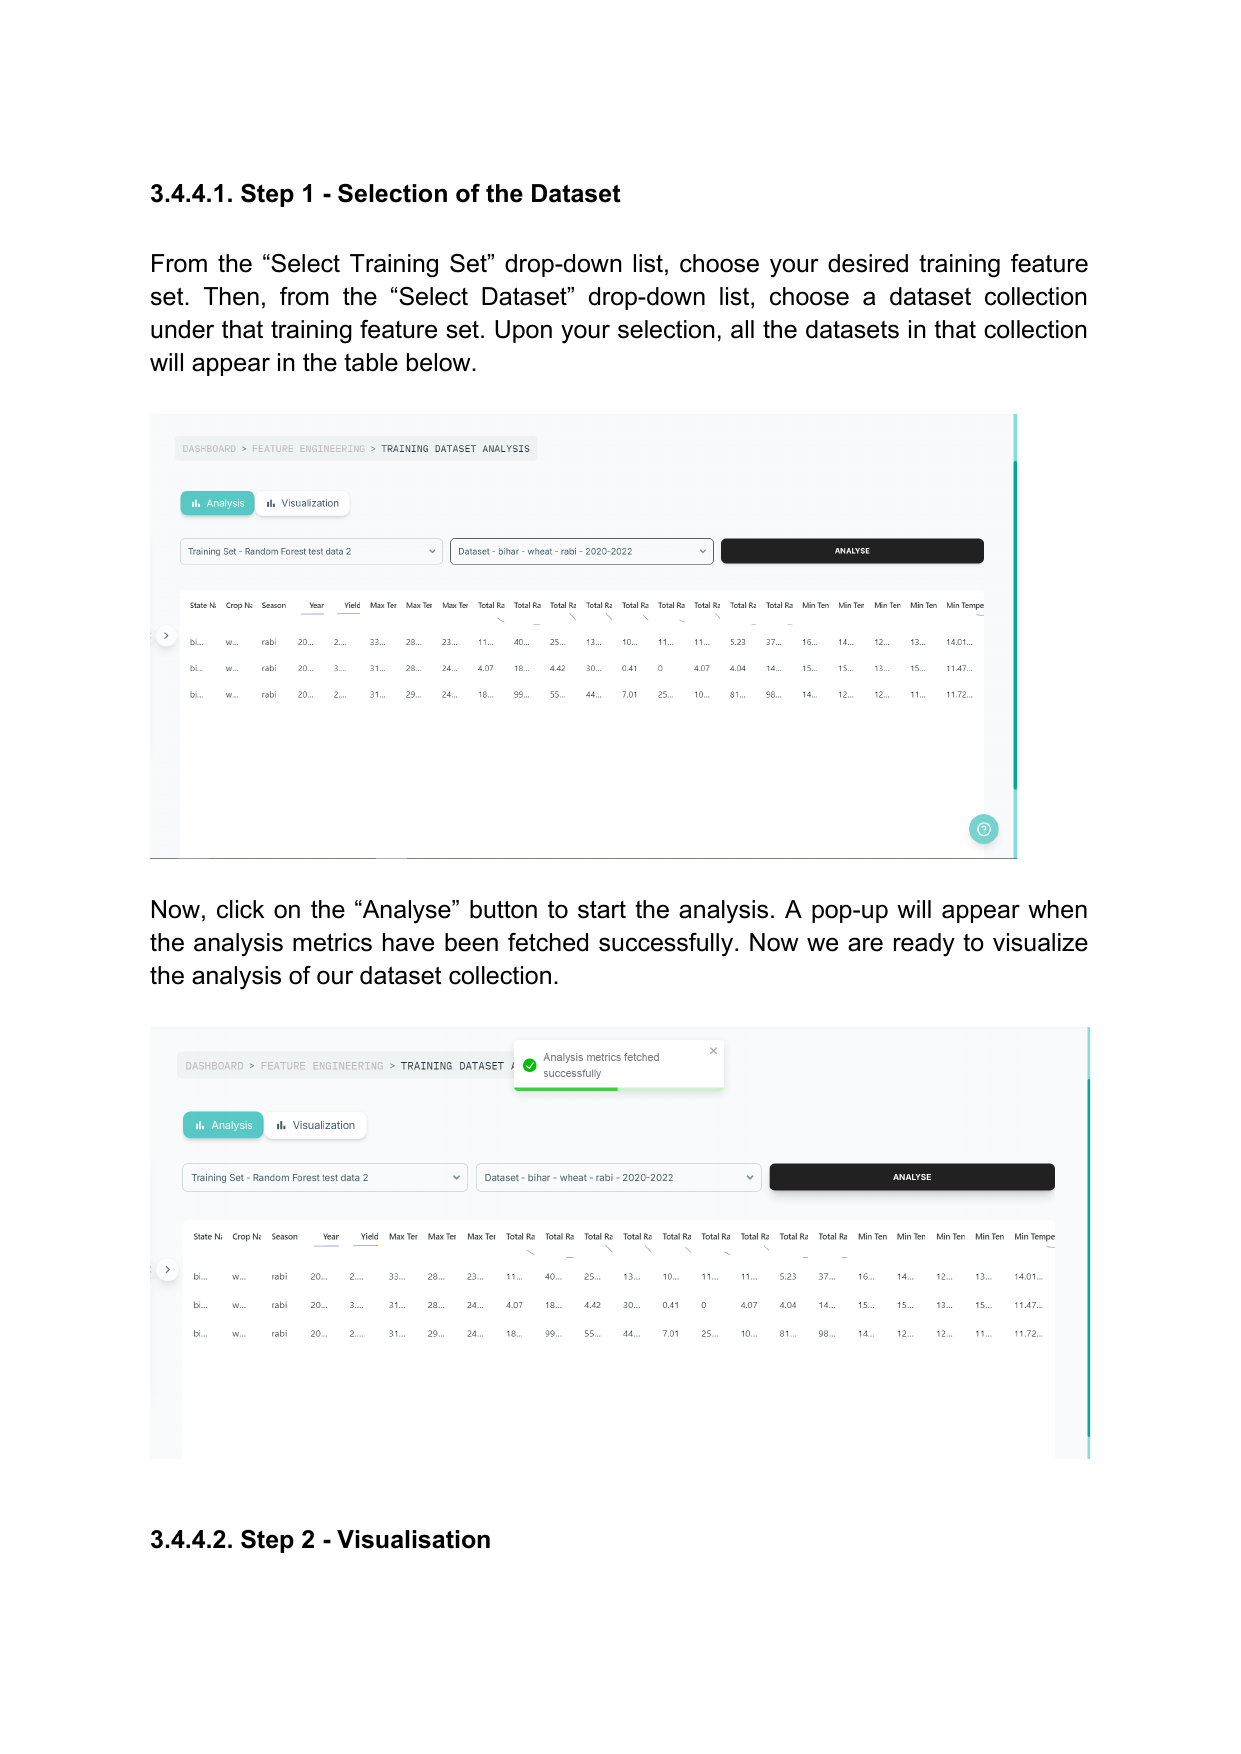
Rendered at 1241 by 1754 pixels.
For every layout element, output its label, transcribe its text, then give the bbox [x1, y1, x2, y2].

text From the “Select Training Set” drop-down list, choose your desired training feature set. Then, from the “Select Dataset” drop-down list, choose a dataset collection under that training feature set. Upon your selection, all the datasets in that collection will appear in the table below. [150, 249, 1090, 377]
picture [150, 414, 1017, 859]
subtitle 3.4.4.2. Step 2 - Visualisation [150, 1524, 1090, 1553]
text Now, click on the “Analyse” button to start the analysis. A pop-up will appear when the analysis metrics have been fetched successfully. Now we are ready to visualize the analysis of our dataset collection. [150, 895, 1090, 990]
picture [150, 1027, 1091, 1459]
subtitle 3.4.4.1. Step 1 - Selection of the Dataset [150, 179, 1090, 208]
